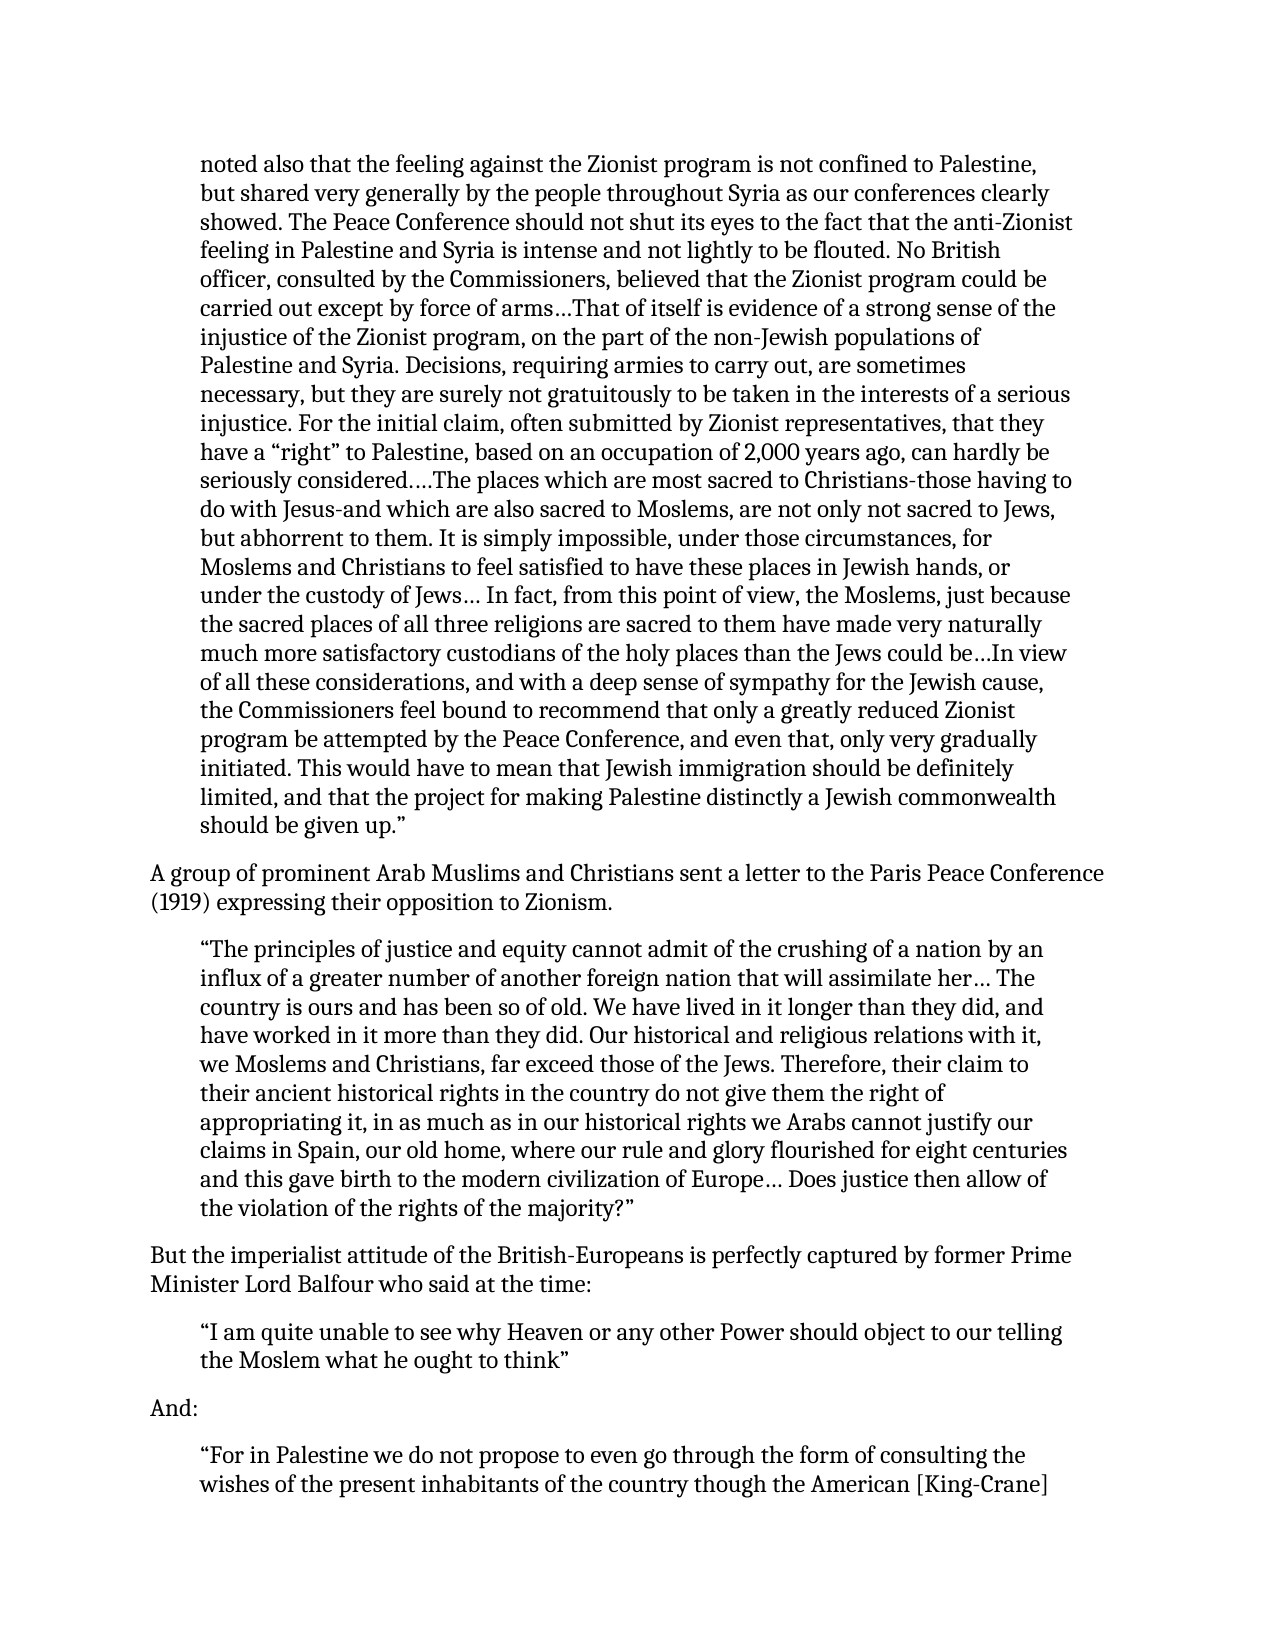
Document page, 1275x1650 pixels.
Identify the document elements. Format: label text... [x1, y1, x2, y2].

text “I am quite unable to see why Heaven or any other Power should object to our telling the Moslem what he ought to think” [200, 1317, 1075, 1375]
text But the imperialist attitude of the British-Europeans is perfectly captured by former Prime Minister Lord Balfour who said at the time: [150, 1241, 1125, 1299]
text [200, 1441, 1075, 1499]
text And: [150, 1394, 1125, 1422]
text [200, 150, 1075, 840]
text “The principles of justice and equity cannot admit of the crushing of a nation by an influx of a greater number of another foreign nation that will assimilate her… The country is ours and has been so of old. We have lived in it longer than they did, and have worked in it more than they did. Our historical and religious relations with it, we Moslems and Christians, far exceed those of the Jews. Therefore, their claim to their ancient historical rights in the country do not give them the right of appropriating it, in as much as in our historical rights we Arabs cannot justify our claims in Spain, our old home, where our rule and glory flourished for eight centuries and this gave birth to the modern civilization of Europe… Does justice then allow of the violation of the rights of the majority?” [200, 935, 1075, 1222]
text A group of prominent Arab Muslims and Christians sent a letter to the Paris Peace Conference (1919) expressing their opposition to Zionism. [150, 859, 1125, 916]
